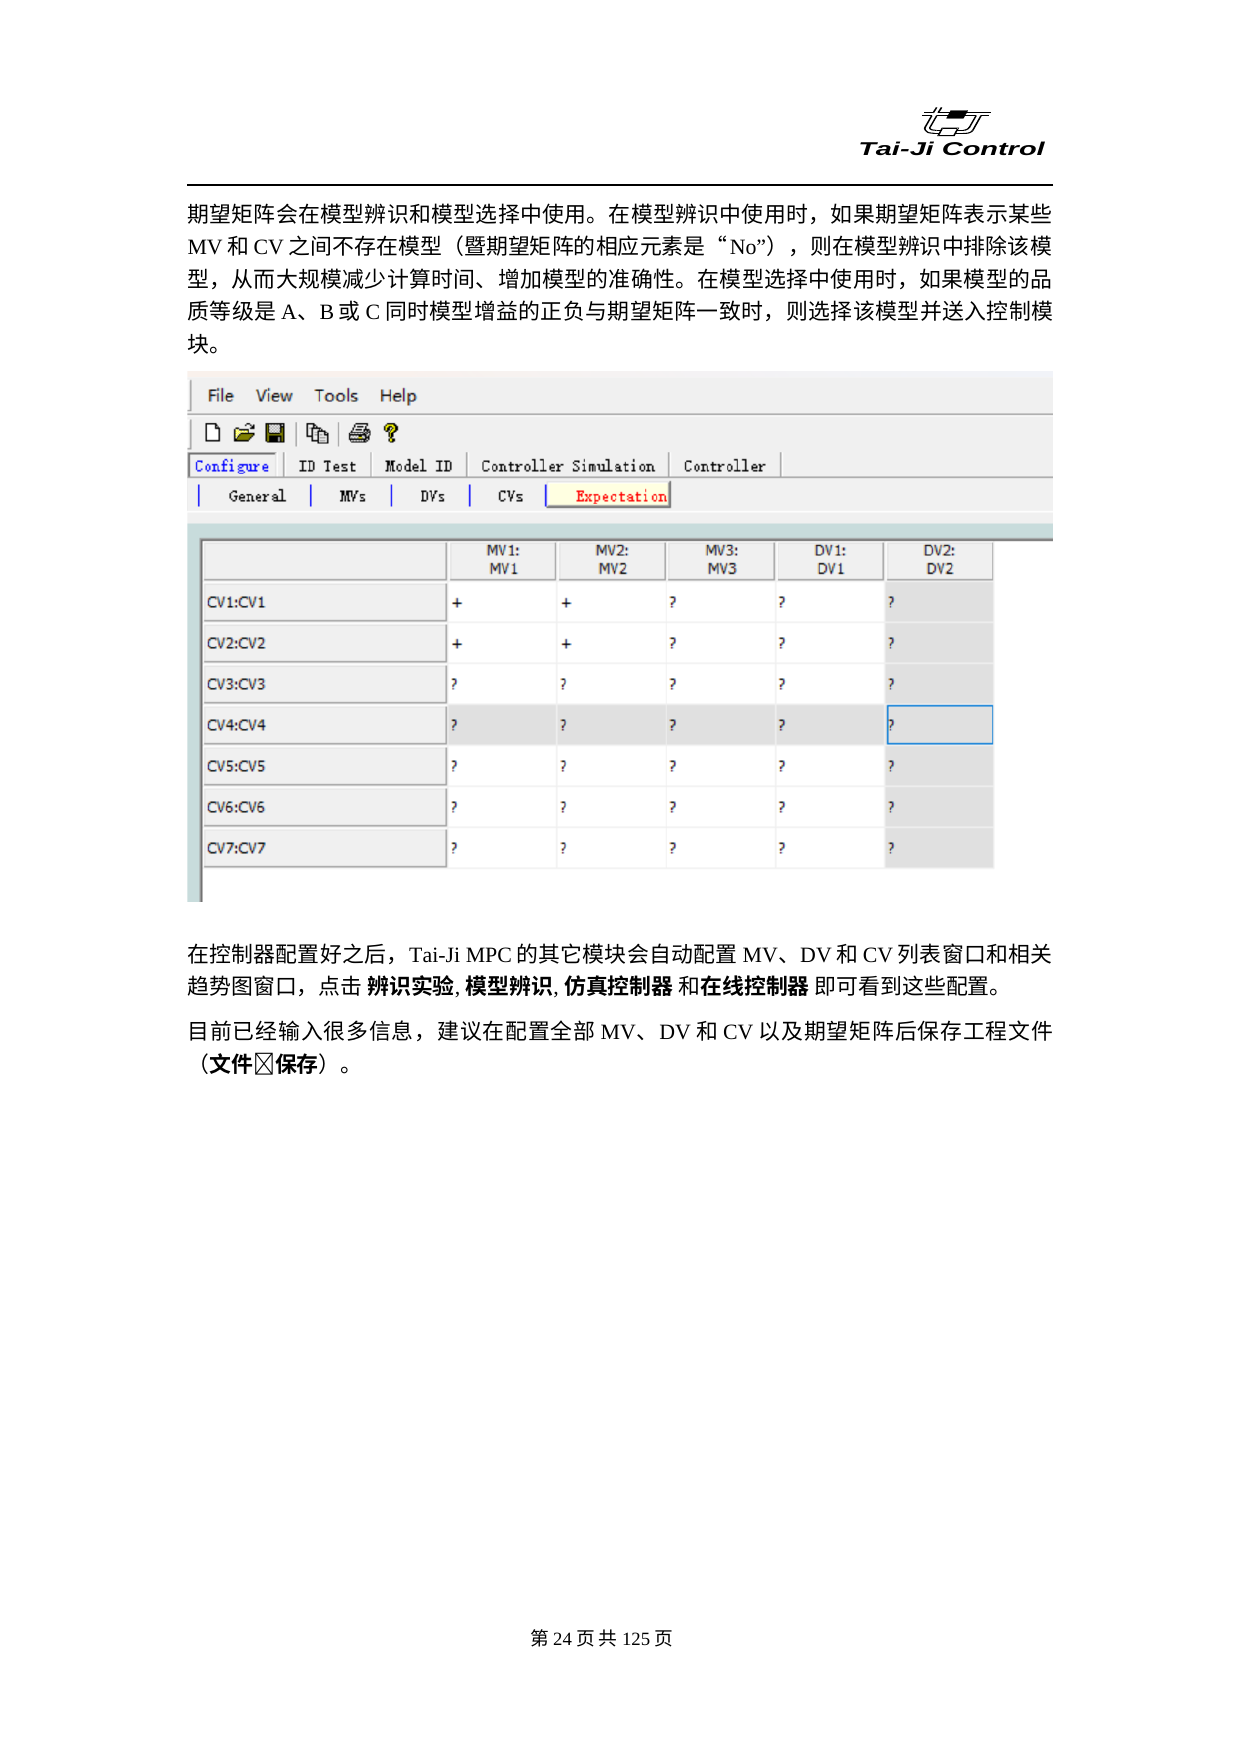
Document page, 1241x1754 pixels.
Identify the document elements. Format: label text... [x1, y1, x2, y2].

text 在控制器配置好之后，Tai-Ji MPC的其它模块会自动配置MV、DV和CV列表窗口和相关趋势图窗口，点击 辨识实验, 模型辨识, 仿真控制器 和在线控制器 即可看到这些配置。 [187, 936, 1053, 1001]
picture [187, 371, 1053, 902]
text 期望矩阵会在模型辨识和模型选择中使用。在模型辨识中使用时，如果期望矩阵表示某些MV和CV之间不存在模型（暨期望矩阵的相应元素是“No”），则在模型辨识中排除该模型，从而大规模减少计算时间、增加模型的准确性。在模型选择中使用时，如果模型的品质等级是A、B或C同时模型增益的正负与期望矩阵一致时，则选择该模型并送入控制模块。 [187, 196, 1053, 359]
text 目前已经输入很多信息，建议在配置全部MV、DV和CV以及期望矩阵后保存工程文件（文件保存）。 [187, 1014, 1053, 1079]
